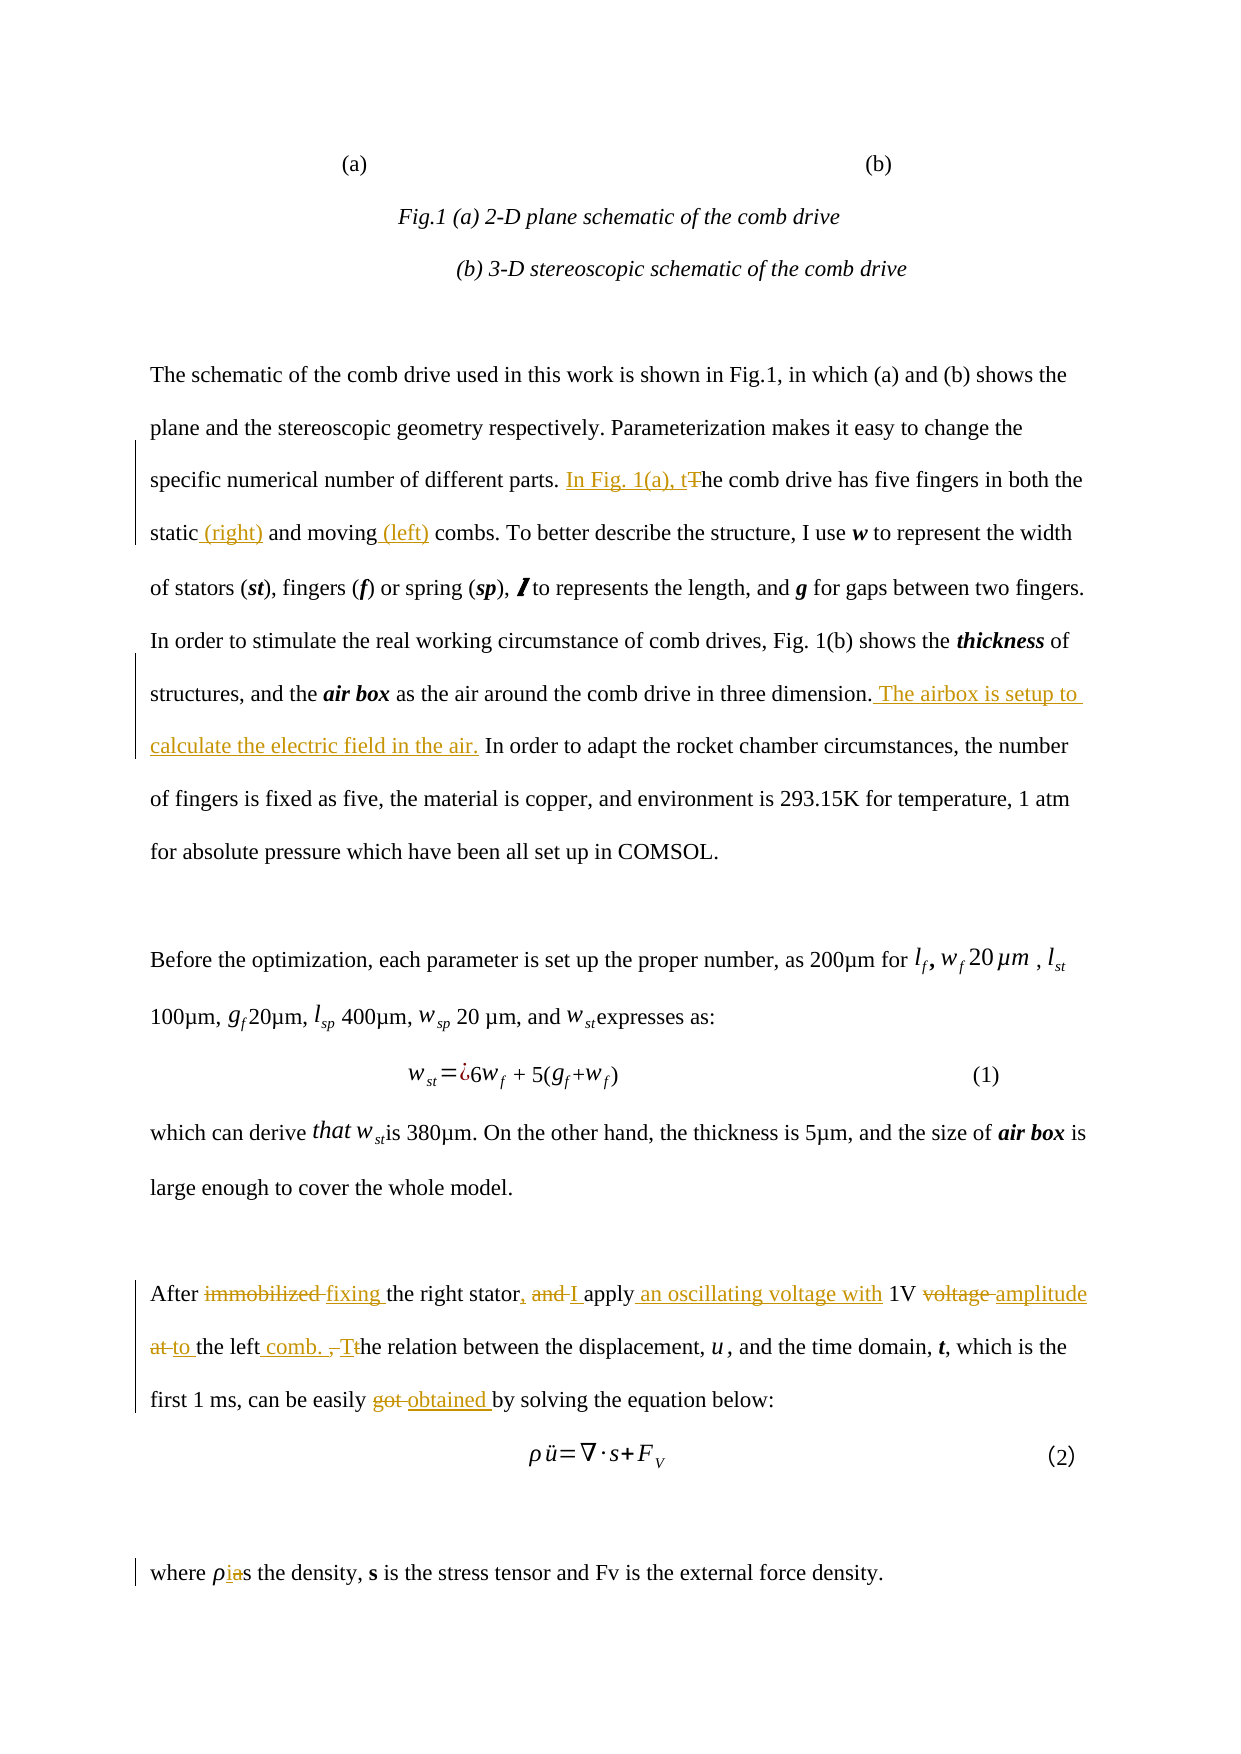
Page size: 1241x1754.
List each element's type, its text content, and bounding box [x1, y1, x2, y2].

text The schematic of the comb drive used in this work is shown in Fig.1, in which (a) and (b) shows the plane and the stereoscopic geometry respectively. Parameterization makes it easy to change the specific numerical number of different parts. he comb drive has five fingers in both the static and moving combs. To better describe the structure, I use w to represent the width of stators (st), fingers (f) or spring (sp), 𝒍 to represents the length, and g for gaps between two fingers. In order to stimulate the real working circumstance of comb drives, Fig. 1(b) shows the thickness of structures, and the air box as the air around the comb drive in three dimension. In order to adapt the rocket chamber circumstances, the number of fingers is fixed as five, the material is copper, and environment is 293.15K for temperature, 1 atm for absolute pressure which have been all set up in COMSOL. [150, 361, 1090, 864]
text where s the density, s is the stress tensor and Fv is the external force density. [150, 1558, 1090, 1586]
text which can derive is 380µm. On the other hand, the thickness is 5µm, and the size of air box is large enough to cover the whole model. [150, 1117, 1090, 1201]
text After the right stator apply 1V the lefthe relation between the displacement, and the time domain, t, which is the first 1 ms, can be easily by solving the equation below: [150, 1280, 1090, 1413]
text Before the optimization, each parameter is set up the proper number, as 200µm for , , 100µm, 20µm, 400µm, 20 µm, and expresses as: [150, 943, 1090, 1032]
text Fig.1 (a) 2-D plane schematic of the comb drive [150, 203, 1090, 229]
text 6 + 5(+) (1) [150, 1058, 1090, 1090]
list (b) [342, 150, 1090, 176]
text (b) 3-D stereoscopic schematic of the comb drive [150, 255, 1090, 282]
text （2） [150, 1439, 1090, 1472]
